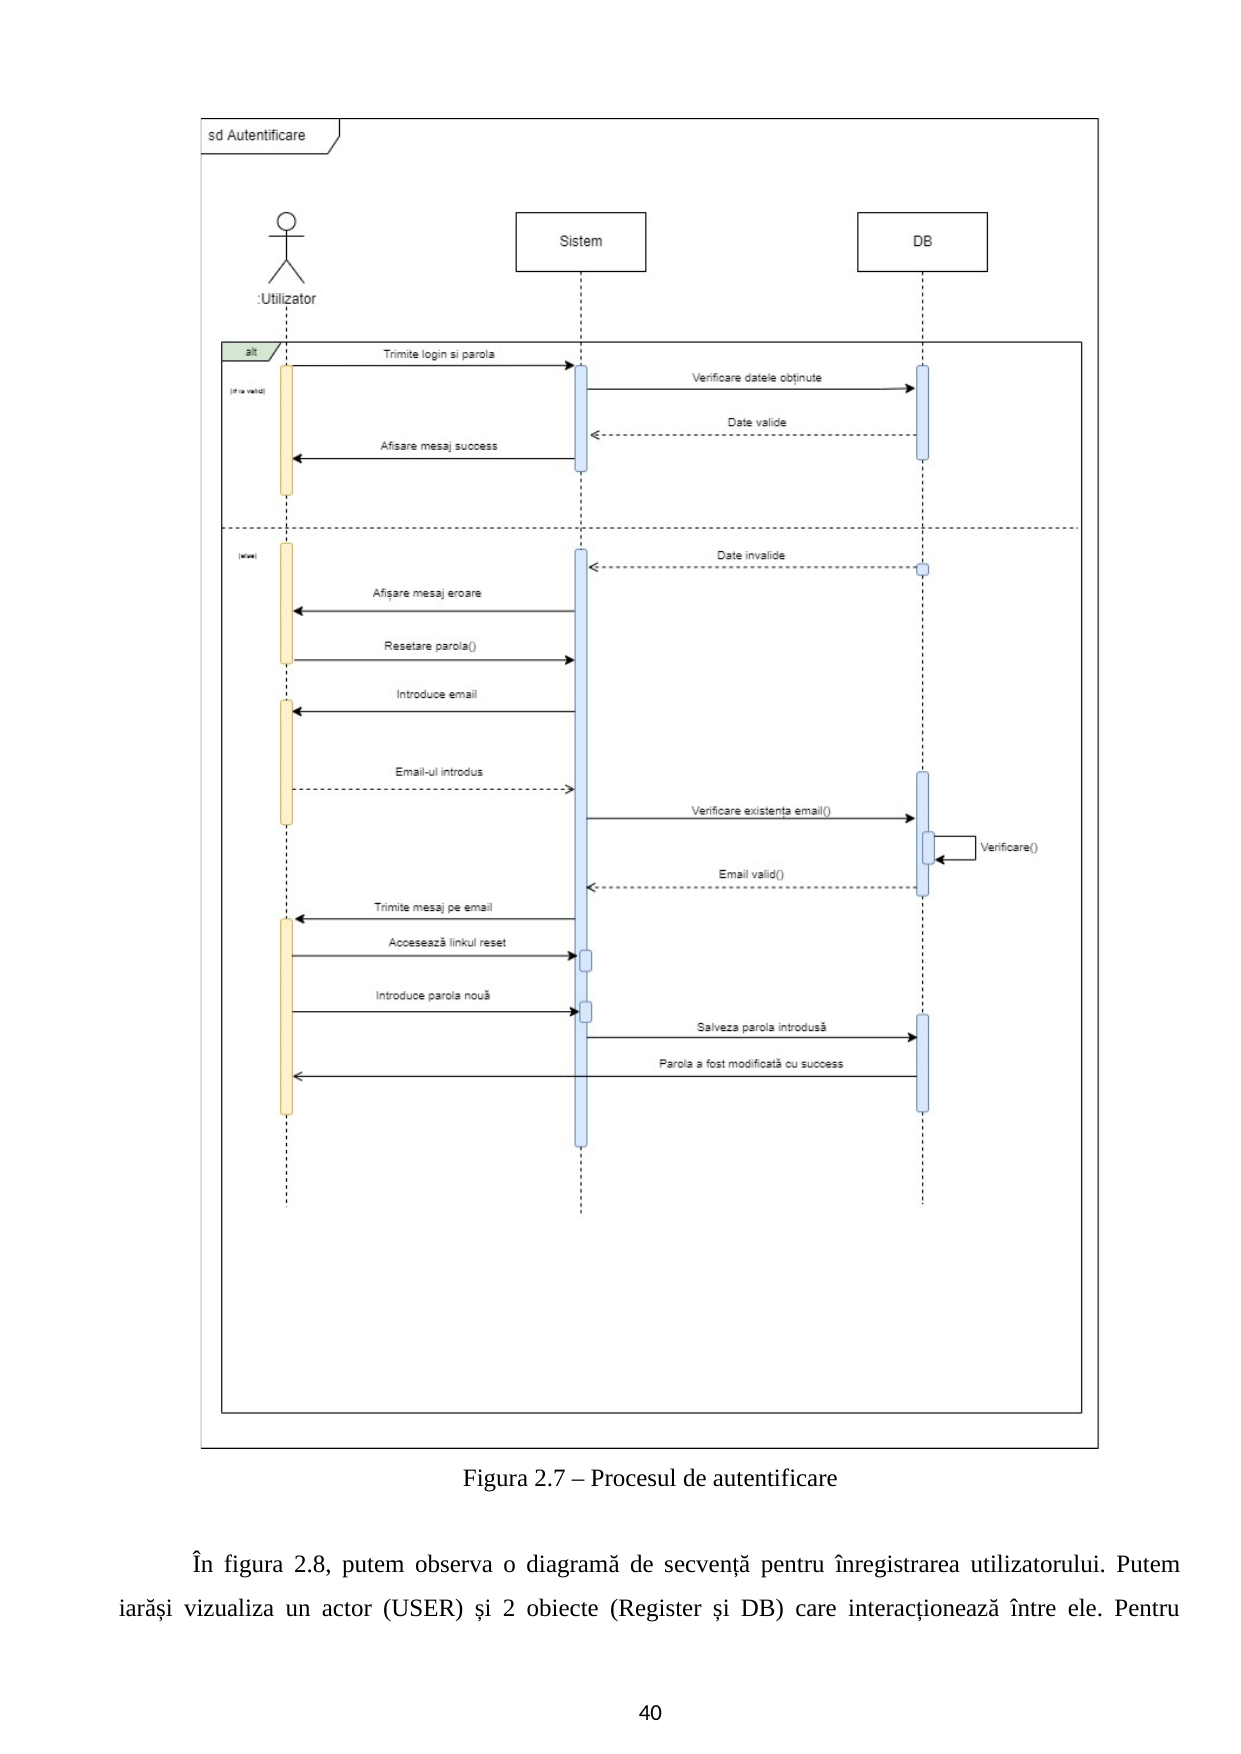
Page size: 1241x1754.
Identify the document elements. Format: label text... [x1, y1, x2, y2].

text Figura 2.7 – Procesul de autentificare [118, 1463, 1182, 1492]
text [118, 1549, 1182, 1621]
picture [200, 118, 1100, 1449]
